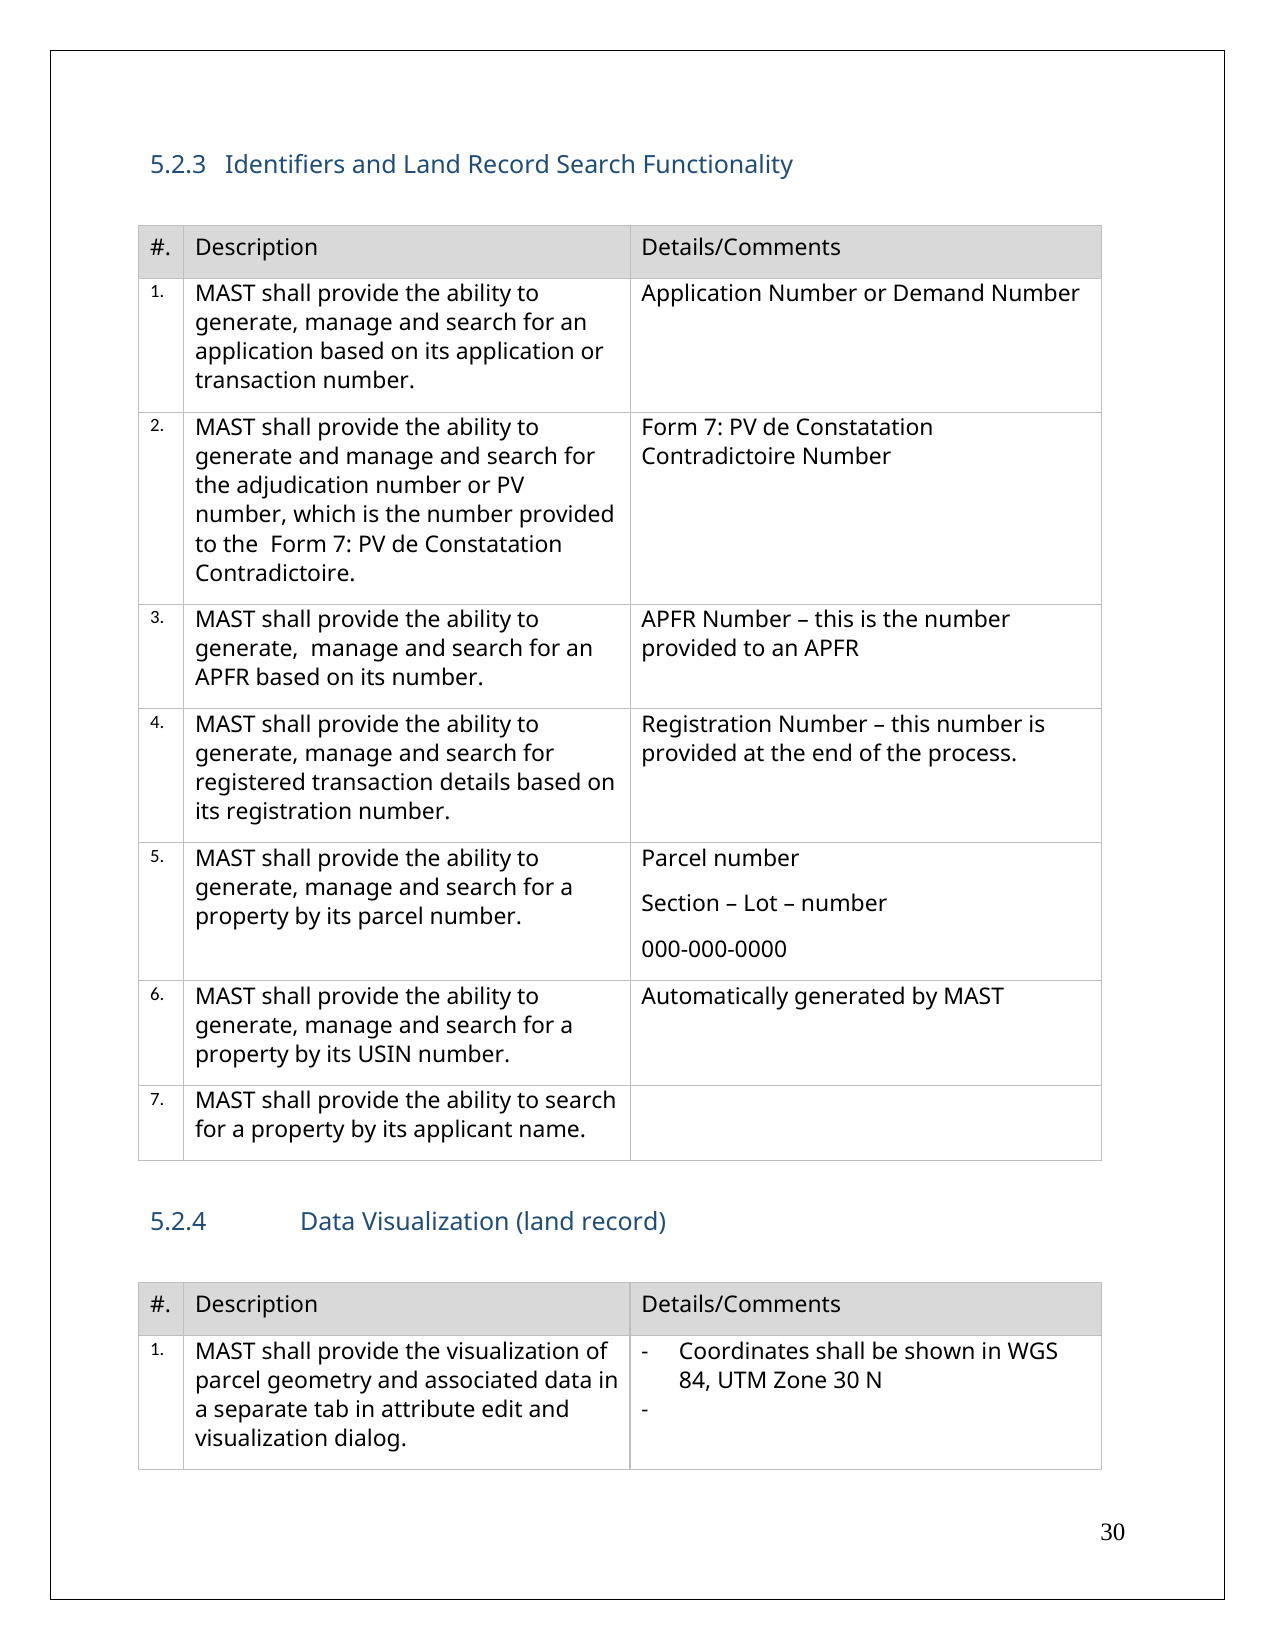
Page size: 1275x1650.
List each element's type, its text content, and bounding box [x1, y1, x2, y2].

table_cell [139, 709, 183, 842]
table_header Details/Comments [631, 226, 1101, 278]
subtitle Identifiers and Land Record Search Functionality [150, 150, 1125, 179]
table_cell MAST shall provide the ability to generate, manage and search for an APFR based on its number. [184, 605, 630, 708]
table_cell MAST shall provide the ability to generate, manage and search for an application based on its application or transaction number. [184, 279, 630, 411]
table_header #. [139, 226, 183, 278]
table_cell MAST shall provide the ability to generate and manage and search for the adjudication number or PV number, which is the number provided to the Form 7: PV de Constatation Contradictoire. [184, 413, 630, 604]
table_cell Automatically generated by MAST [631, 981, 1101, 1085]
table_header #. [139, 1283, 183, 1335]
table_cell [139, 1086, 183, 1160]
table_cell [139, 279, 183, 411]
table_cell Registration Number – this number is provided at the end of the process. [631, 709, 1101, 842]
table_header Description [184, 226, 630, 278]
table_cell MAST shall provide the ability to generate, manage and search for a property by its USIN number. [184, 981, 630, 1085]
table_cell APFR Number – this is the number provided to an APFR [631, 605, 1101, 708]
table_cell [139, 413, 183, 604]
table_cell MAST shall provide the ability to generate, manage and search for registered transaction details based on its registration number. [184, 709, 630, 842]
table_cell Form 7: PV de Constatation Contradictoire Number [631, 413, 1101, 604]
table_cell Application Number or Demand Number [631, 279, 1101, 411]
table_cell MAST shall provide the ability to generate, manage and search for a property by its parcel number. [184, 843, 630, 980]
subtitle Data Visualization (land record) [150, 1207, 1125, 1236]
table_cell [139, 1336, 183, 1469]
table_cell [631, 1336, 1101, 1469]
table_cell [139, 605, 183, 708]
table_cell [184, 1336, 629, 1469]
table_cell [139, 843, 183, 980]
table_cell MAST shall provide the ability to search for a property by its applicant name. [184, 1086, 630, 1160]
table_cell Parcel number Section – Lot – number 000-000-0000 [631, 843, 1101, 980]
table_header Details/Comments [631, 1283, 1101, 1335]
table_cell [631, 1086, 1101, 1160]
table_cell [139, 981, 183, 1085]
table_header Description [184, 1283, 629, 1335]
